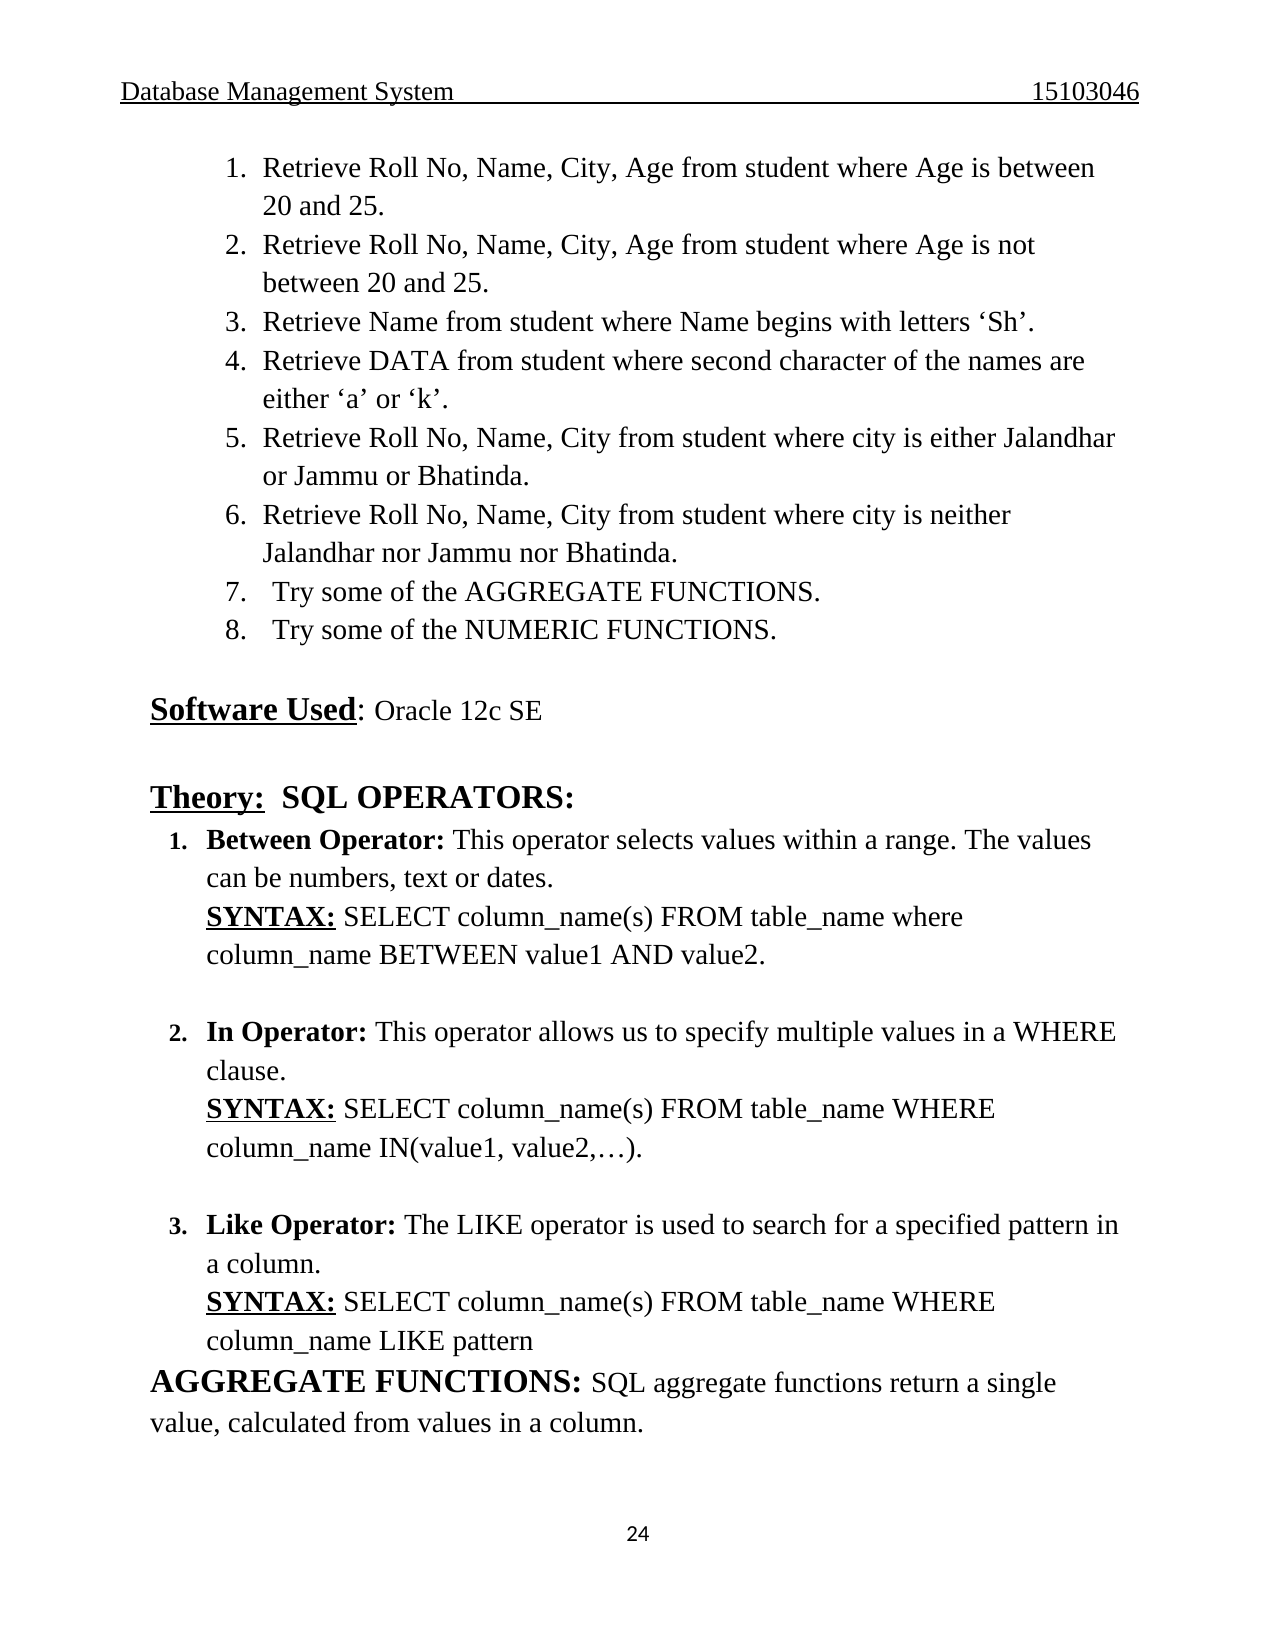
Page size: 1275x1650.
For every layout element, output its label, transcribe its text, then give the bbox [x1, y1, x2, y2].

text AGGREGATE FUNCTIONS: SQL aggregate functions return a single value, calculated from values in a column. [150, 1361, 1124, 1438]
text Theory: SQL OPERATORS: [150, 778, 1124, 816]
list SYNTAX: SELECT column_name(s) FROM table_name where column_name BETWEEN value1 AND value2. [206, 899, 1124, 971]
list Retrieve Roll No, Name, City from student where city is either Jalandhar or Jammu or Bhatinda. [225, 420, 1124, 492]
list Between Operator: This operator selects values within a range. The values can be numbers, text or dates. [169, 822, 1124, 894]
list Try some of the AGGREGATE FUNCTIONS. [225, 574, 1124, 607]
list In Operator: This operator allows us to specify multiple values in a WHERE clause. [169, 1014, 1124, 1087]
list Like Operator: The LIKE operator is used to search for a specified pattern in a column. [169, 1207, 1124, 1279]
list Retrieve Roll No, Name, City, Age from student where Age is not between 20 and 25. [225, 227, 1124, 299]
text SYNTAX: SELECT column_name(s) FROM table_name WHERE column_name IN(value1, value2,…). [206, 1092, 1124, 1164]
list Retrieve Name from student where Name begins with letters ‘Sh’. [225, 304, 1124, 338]
list Retrieve DATA from student where second character of the names are either ‘a’ or ‘k’. [225, 343, 1124, 415]
list Try some of the NUMERIC FUNCTIONS. [225, 612, 1124, 646]
list Retrieve Roll No, Name, City from student where city is neither Jalandhar nor Jammu nor Bhatinda. [225, 497, 1124, 569]
text SYNTAX: SELECT column_name(s) FROM table_name WHERE column_name LIKE pattern [206, 1284, 1124, 1356]
text Software Used: Oracle 12c SE [150, 689, 1124, 728]
list Retrieve Roll No, Name, City, Age from student where Age is between 20 and 25. [225, 150, 1124, 222]
